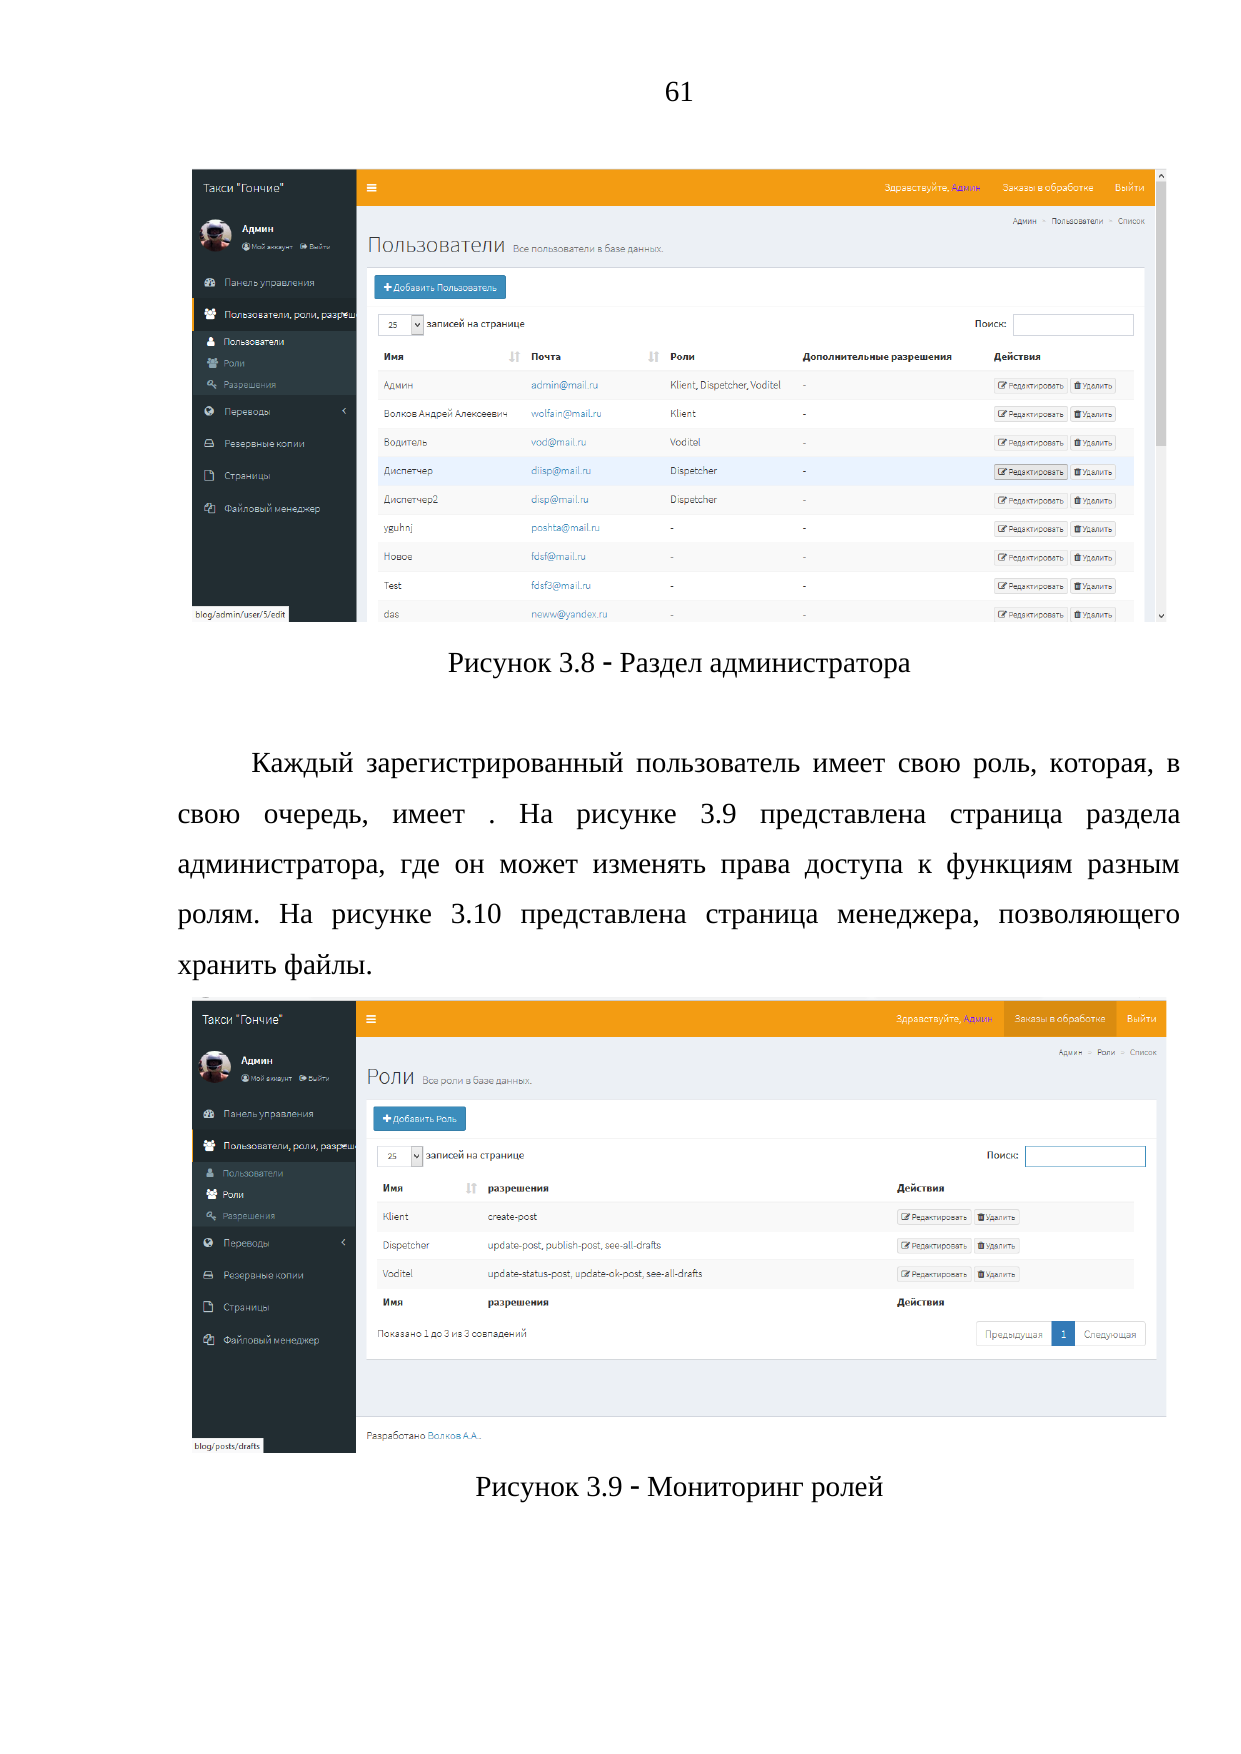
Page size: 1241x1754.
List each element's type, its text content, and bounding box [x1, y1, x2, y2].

text Рисунок 3.9 Мониторинг ролей [177, 1469, 1181, 1503]
picture [192, 168, 1167, 622]
text Каждый зарегистрированный пользователь имеет свою роль, которая, в свою очередь, имеет . На рисунке 3.9 представлена страница раздела администратора, где он может изменять права доступа к функциям разным ролям. На рисунке 3.10 представлена страница менеджера, позволяющего хранить файлы. [177, 746, 1181, 980]
picture [192, 997, 1167, 1453]
text Рисунок 3.8 Раздел администратора [177, 645, 1181, 678]
